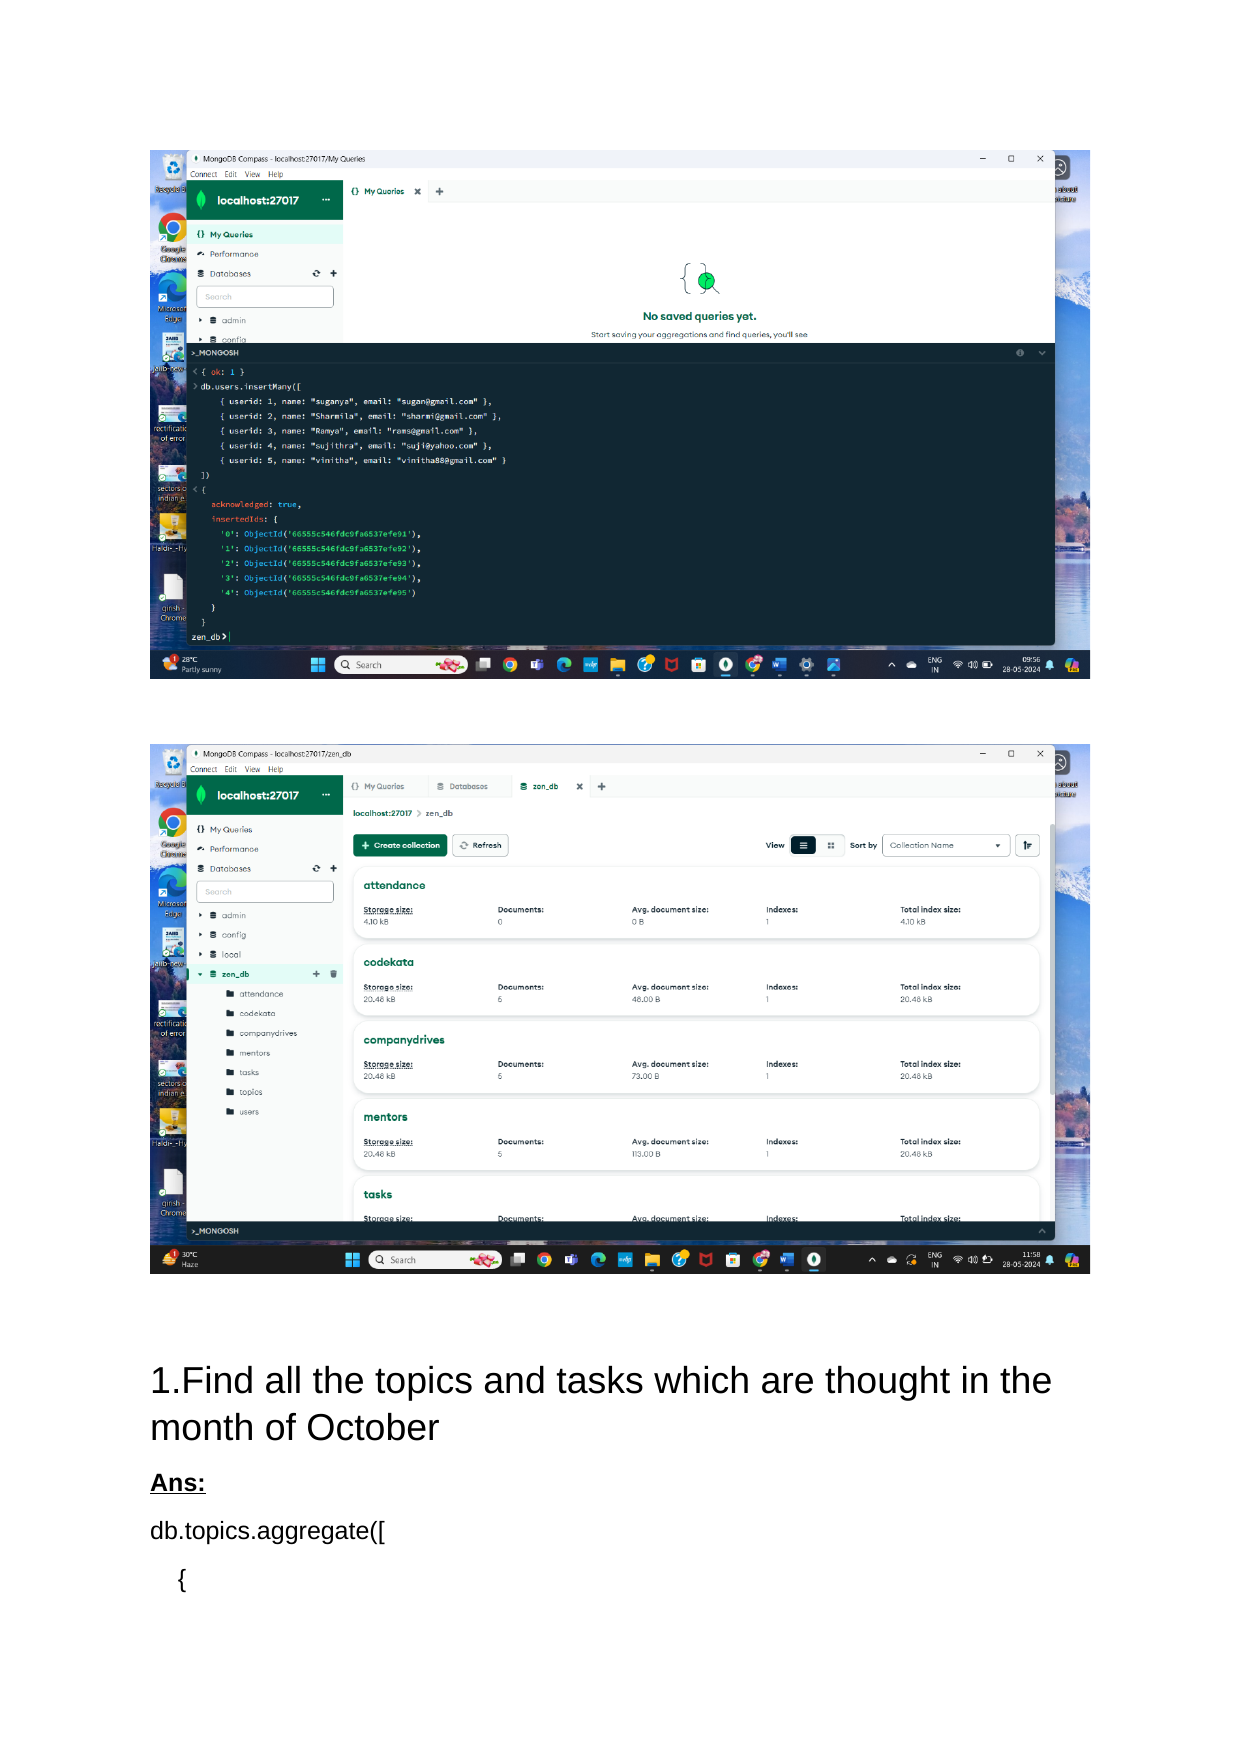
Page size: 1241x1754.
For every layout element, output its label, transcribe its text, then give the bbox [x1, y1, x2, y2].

picture [150, 150, 1091, 679]
text 1.Find all the topics and tasks which are thought in the month of October [150, 1358, 1090, 1448]
text { [150, 1564, 1090, 1592]
picture [150, 744, 1091, 1274]
text db.topics.aggregate([ [150, 1516, 1090, 1545]
text Ans: [150, 1468, 1090, 1497]
